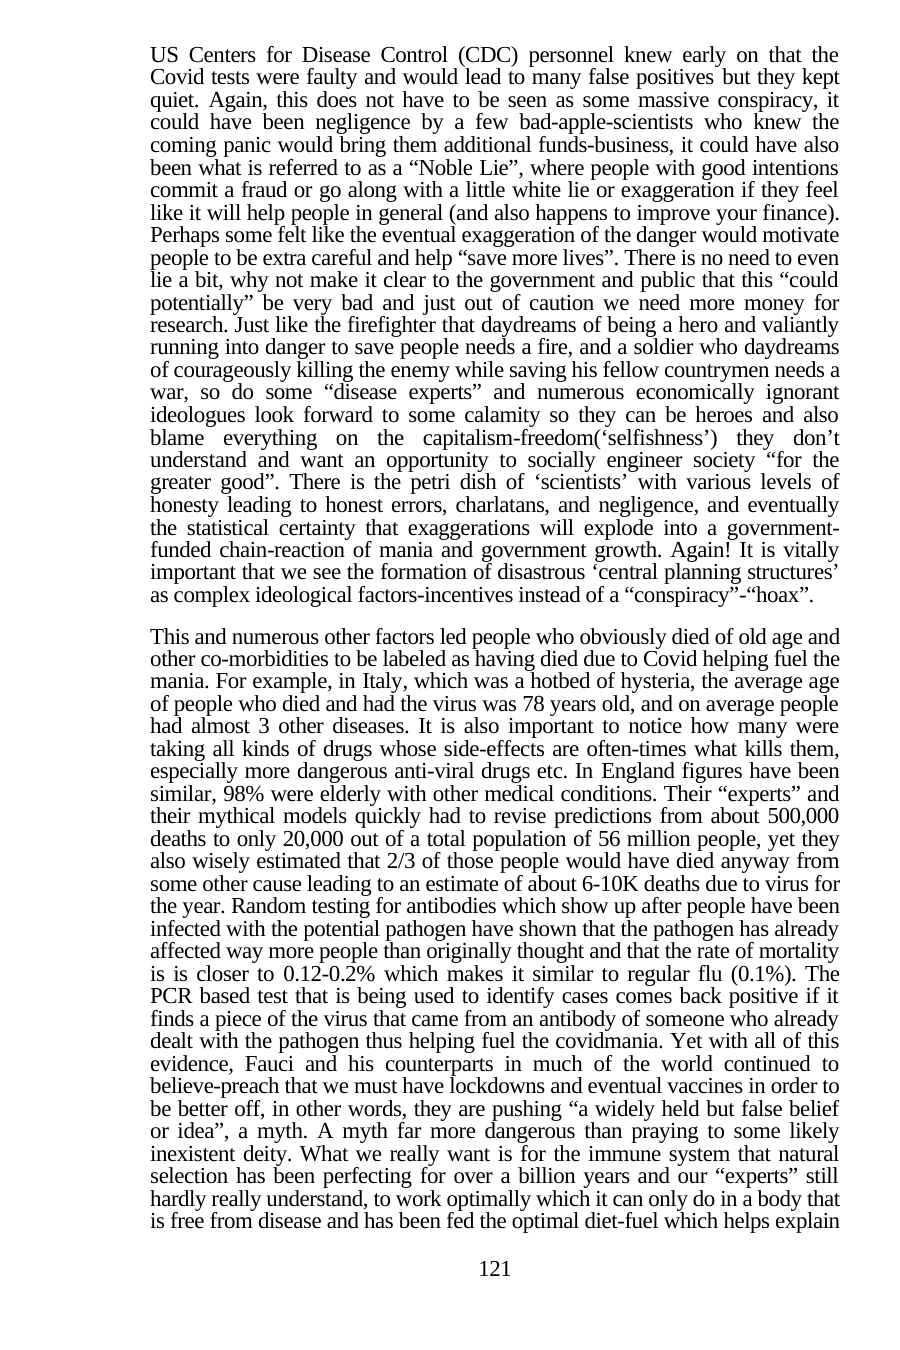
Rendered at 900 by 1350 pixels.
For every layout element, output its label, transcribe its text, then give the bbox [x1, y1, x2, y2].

text US Centers for Disease Control (CDC) personnel knew early on that the Covid tests were faulty and would lead to many false positives but they kept quiet. Again, this does not have to be seen as some massive conspiracy, it could have been negligence by a few bad-apple-scientists who knew the coming panic would bring them additional funds-business, it could have also been what is referred to as a “Noble Lie”, where people with good intentions commit a fraud or go along with a little white lie or exaggeration if they feel like it will help people in general (and also happens to improve your finance). Perhaps some felt like the eventual exaggeration of the danger would motivate people to be extra careful and help “save more lives”. There is no need to even lie a bit, why not make it clear to the government and public that this “could potentially” be very bad and just out of caution we need more money for research. Just like the firefighter that daydreams of being a hero and valiantly running into danger to save people needs a fire, and a soldier who daydreams of courageously killing the enemy while saving his fellow countrymen needs a war, so do some “disease experts” and numerous economically ignorant ideologues look forward to some calamity so they can be heroes and also blame everything on the capitalism-freedom(‘selfishness’) they don’t understand and want an opportunity to socially engineer society “for the greater good”. There is the petri dish of ‘scientists’ with various levels of honesty leading to honest errors, charlatans, and negligence, and eventually the statistical certainty that exaggerations will explode into a government-funded chain-reaction of mania and government growth. Again! It is vitally important that we see the formation of disastrous ‘central planning structures’ as complex ideological factors-incentives instead of a “conspiracy”-“hoax”. [150, 45, 840, 607]
